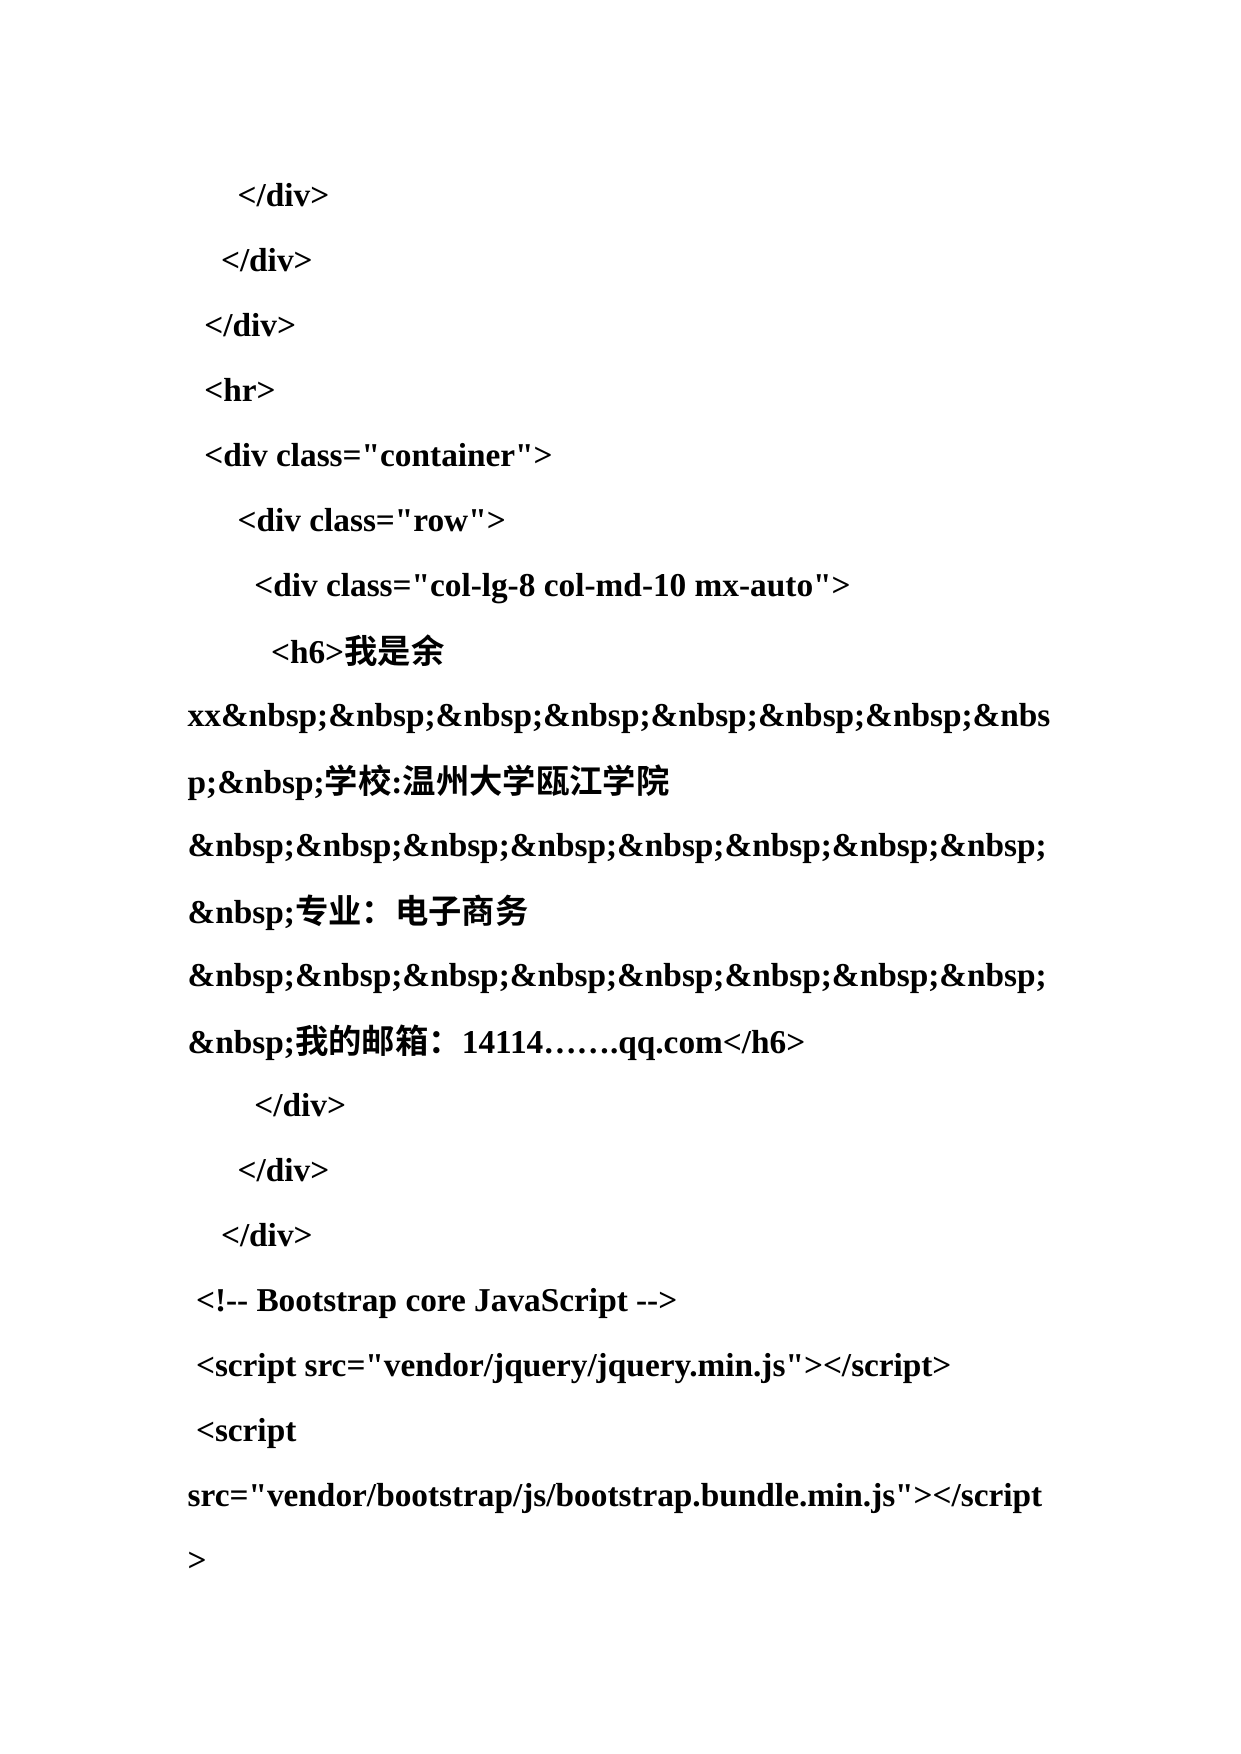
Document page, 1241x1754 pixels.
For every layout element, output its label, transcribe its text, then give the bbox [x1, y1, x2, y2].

text </div> [187, 1137, 1053, 1202]
text <!-- Bootstrap core JavaScript --> [187, 1267, 1053, 1332]
text <div class="col-lg-8 col-md-10 mx-auto"> [187, 552, 1053, 617]
text </div> [187, 227, 1053, 292]
text <hr> [187, 357, 1053, 422]
text </div> [187, 162, 1053, 227]
text <div class="row"> [187, 487, 1053, 552]
text </div> [187, 1202, 1053, 1267]
text </div> [187, 292, 1053, 357]
text <script src="vendor/bootstrap/js/bootstrap.bundle.min.js"></script> [187, 1397, 1053, 1592]
text </div> [187, 1072, 1053, 1137]
text <div class="container"> [187, 422, 1053, 487]
text <script src="vendor/jquery/jquery.min.js"></script> [187, 1332, 1053, 1397]
text <h6>我是余xx&nbsp;&nbsp;&nbsp;&nbsp;&nbsp;&nbsp;&nbsp;&nbsp;&nbsp;学校:温州大学瓯江学院 &nbsp;&nbsp;&nbsp;&nbsp;&nbsp;&nbsp;&nbsp;&nbsp;&nbsp;专业：电子商务&nbsp;&nbsp;&nbsp;&nbsp;&nbsp;&nbsp;&nbsp;&nbsp;&nbsp;我的邮箱：14114…….qq.com</h6> [187, 617, 1053, 1072]
